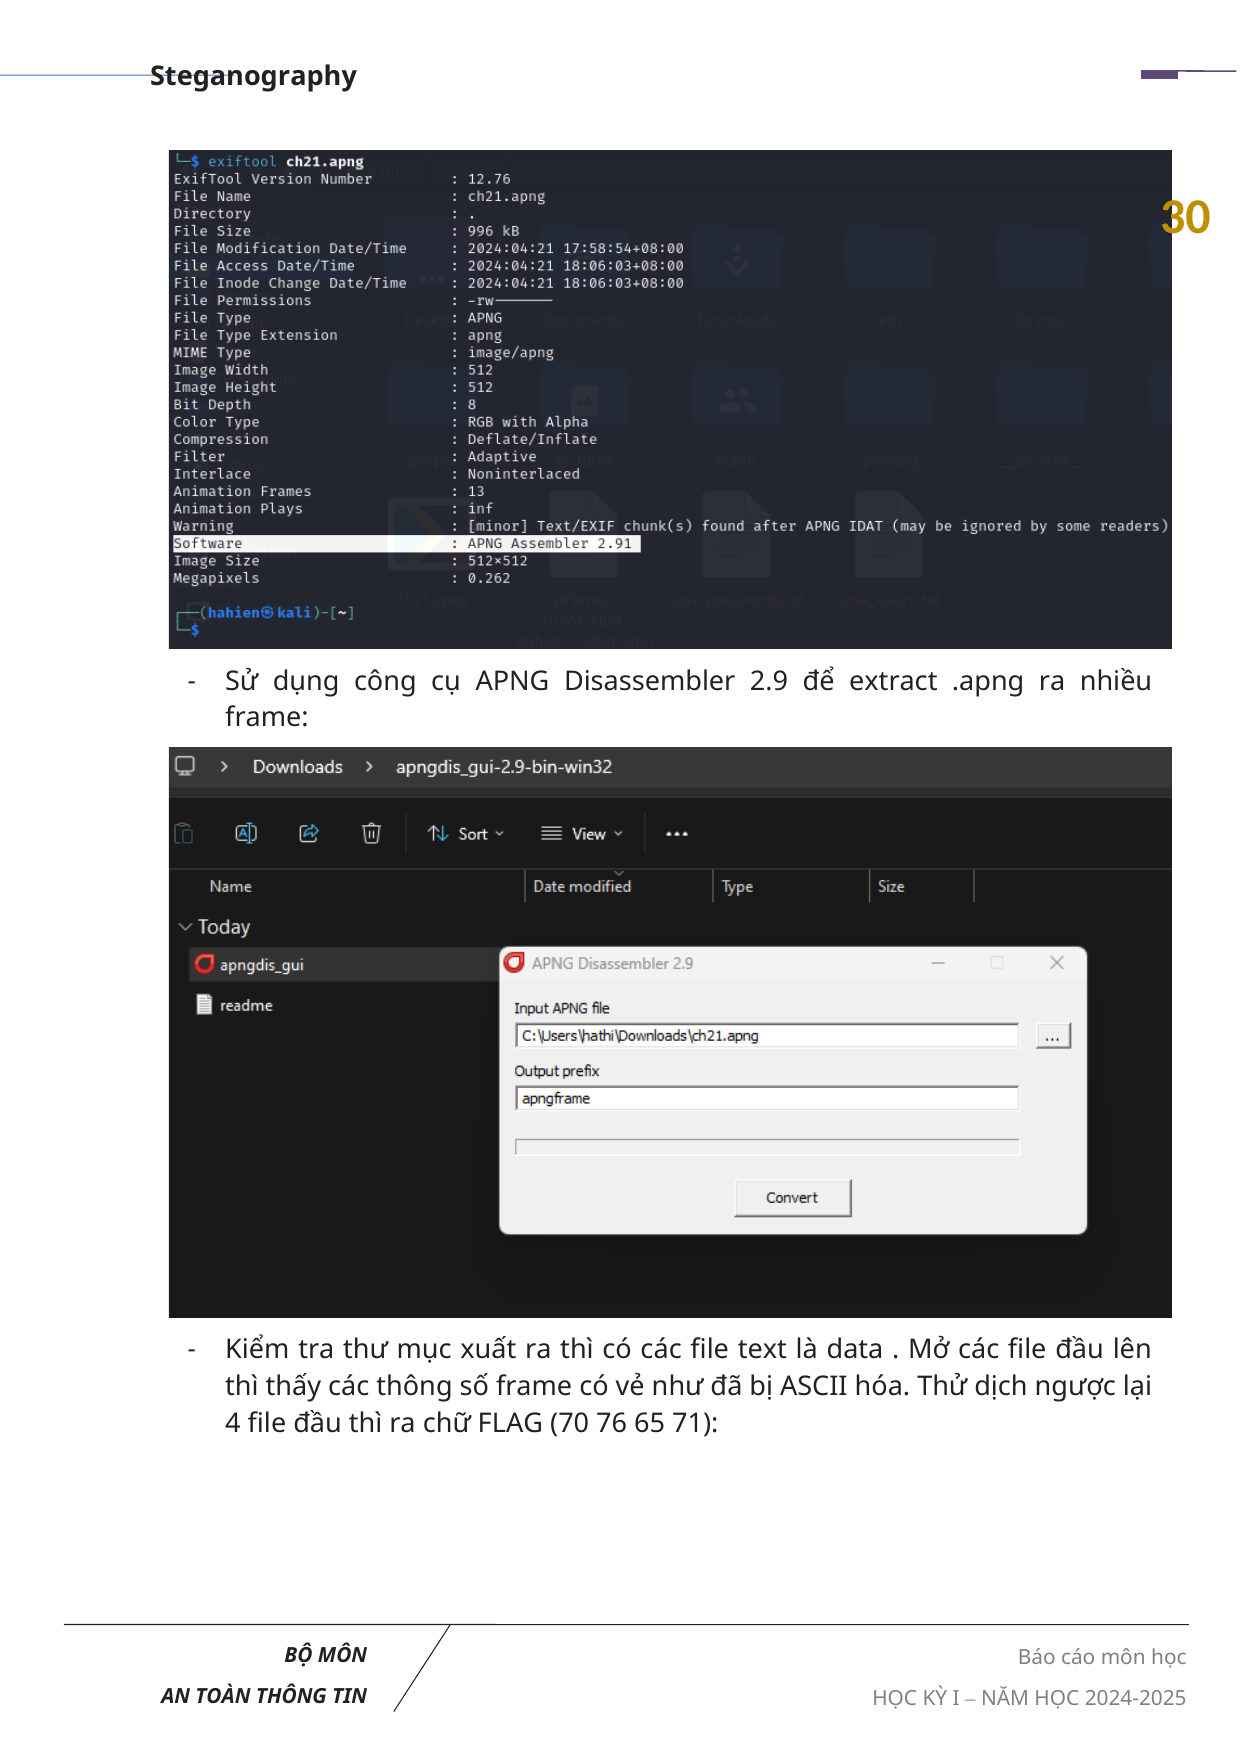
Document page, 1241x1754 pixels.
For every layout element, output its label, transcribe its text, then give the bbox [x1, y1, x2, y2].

list Kiểm tra thư mục xuất ra thì có các file text là data . Mở các file đầu lên thì thấy các thông số frame có vẻ như đã bị ASCII hóa. Thử dịch ngược lại 4 file đầu thì ra chữ FLAG (70 76 65 71): [187, 1330, 1153, 1441]
list Sử dụng công cụ APNG Disassembler 2.9 để extract .apng ra nhiều frame: [187, 661, 1153, 735]
